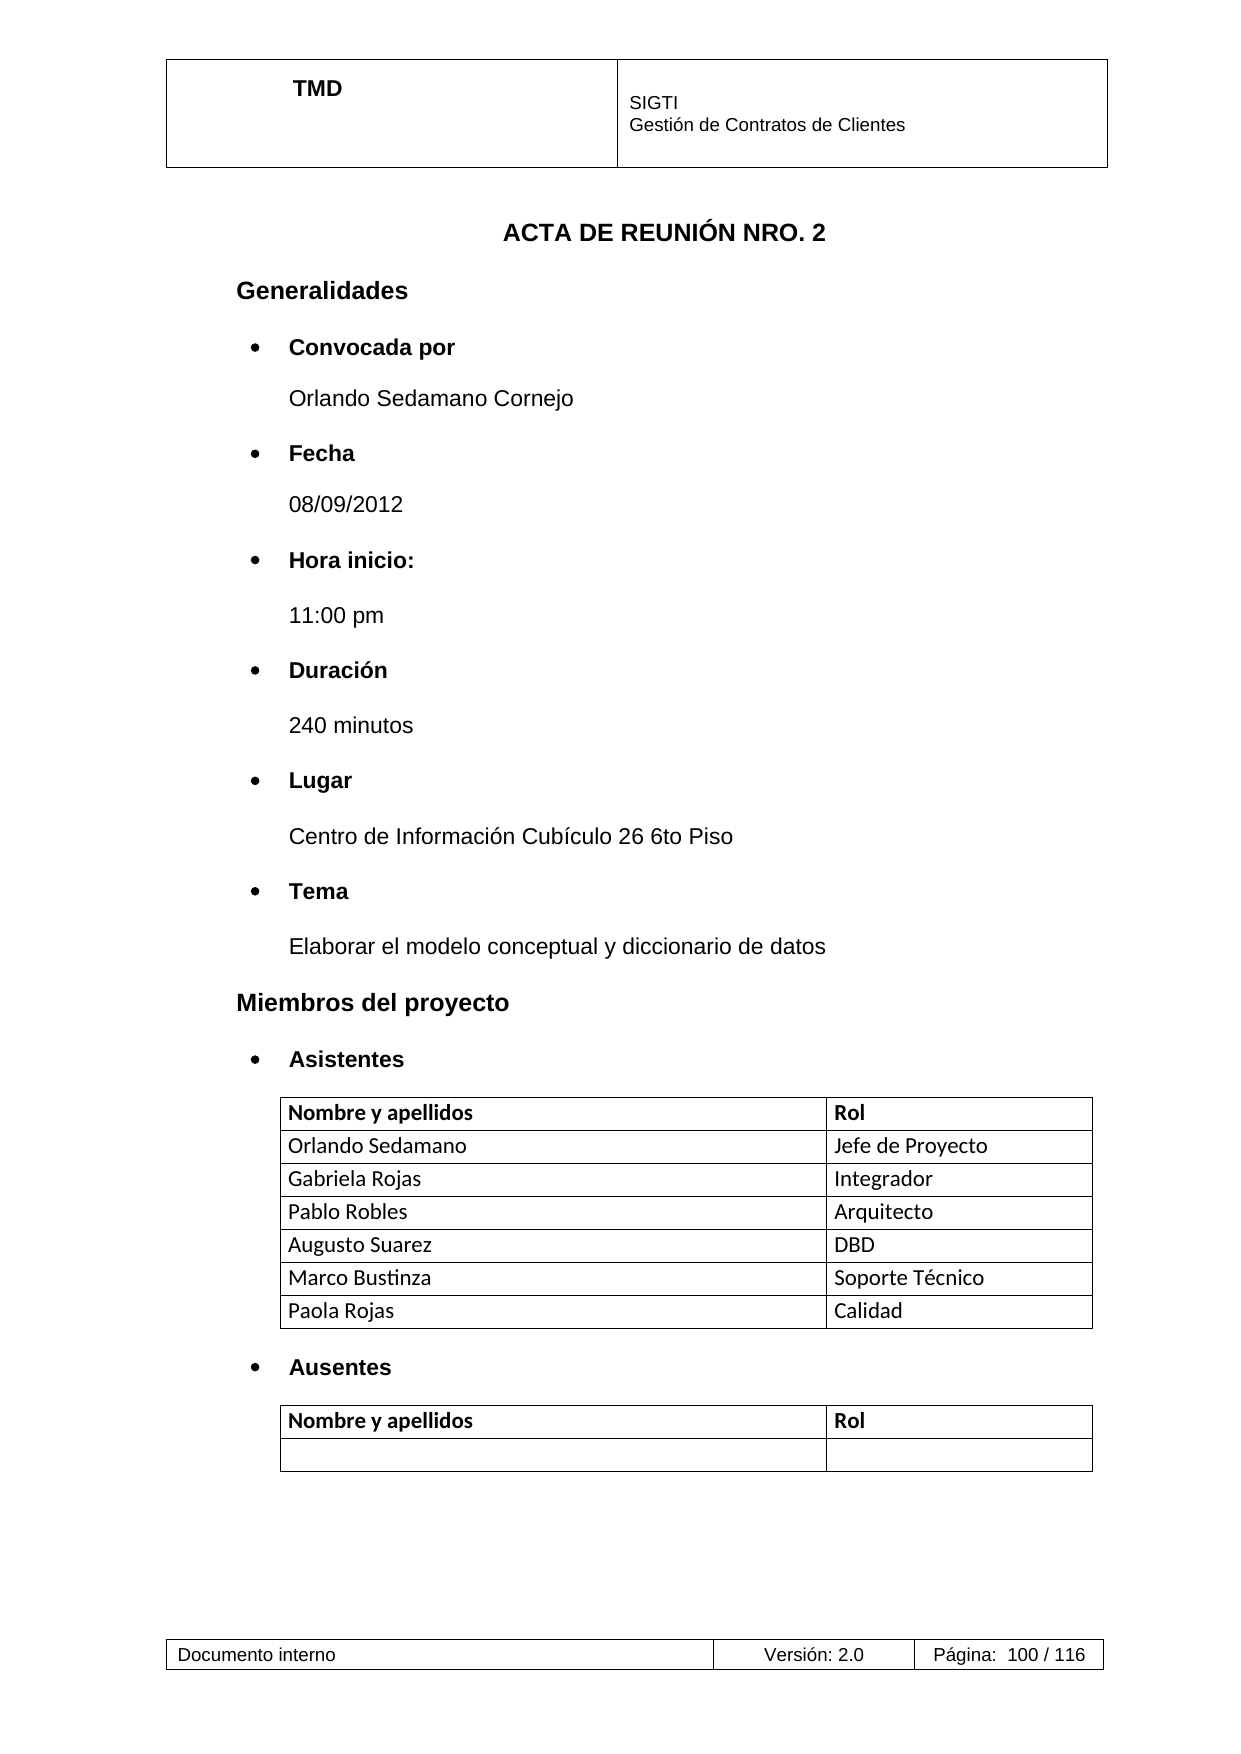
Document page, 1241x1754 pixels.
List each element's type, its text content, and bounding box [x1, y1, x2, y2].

table_cell Paola Rojas [281, 1296, 826, 1328]
list Orlando Sedamano Cornejo [288, 385, 1092, 411]
table_cell Orlando Sedamano [281, 1131, 826, 1163]
list 240 minutos [288, 712, 1092, 738]
table_cell Soporte Técnico [827, 1263, 1092, 1295]
list Generalidades [236, 276, 1092, 305]
table_header Rol [827, 1406, 1092, 1438]
table_cell Augusto Suarez [281, 1230, 826, 1262]
table_cell DBD [827, 1230, 1092, 1262]
list ACTA DE REUNIÓN NRO. 2 [236, 218, 1092, 247]
table_header Rol [827, 1098, 1092, 1130]
list Elaborar el modelo conceptual y diccionario de datos [288, 933, 1092, 959]
table_header Nombre y apellidos [281, 1098, 826, 1130]
list Miembros del proyecto [236, 988, 1092, 1017]
table_cell Integrador [827, 1164, 1092, 1196]
list Convocada por [251, 334, 1092, 360]
table_cell [281, 1439, 826, 1471]
list Centro de Información Cubículo 26 6to Piso [288, 823, 1092, 849]
list Duración [251, 657, 1092, 683]
table_cell [827, 1439, 1092, 1471]
list 08/09/2012 [288, 491, 1092, 518]
list Ausentes [251, 1354, 1092, 1380]
table_cell Jefe de Proyecto [827, 1131, 1092, 1163]
table_cell Gabriela Rojas [281, 1164, 826, 1196]
table_header Nombre y apellidos [281, 1406, 826, 1438]
table_cell Pablo Robles [281, 1197, 826, 1229]
list Hora inicio: [251, 547, 1092, 573]
list Fecha [251, 440, 1092, 467]
list Tema [251, 878, 1092, 904]
table_cell Marco Bustinza [281, 1263, 826, 1295]
list Lugar [251, 767, 1092, 794]
list Asistentes [251, 1046, 1092, 1073]
list 11:00 pm [288, 602, 1092, 628]
table_cell Arquitecto [827, 1197, 1092, 1229]
table_cell Calidad [827, 1296, 1092, 1328]
